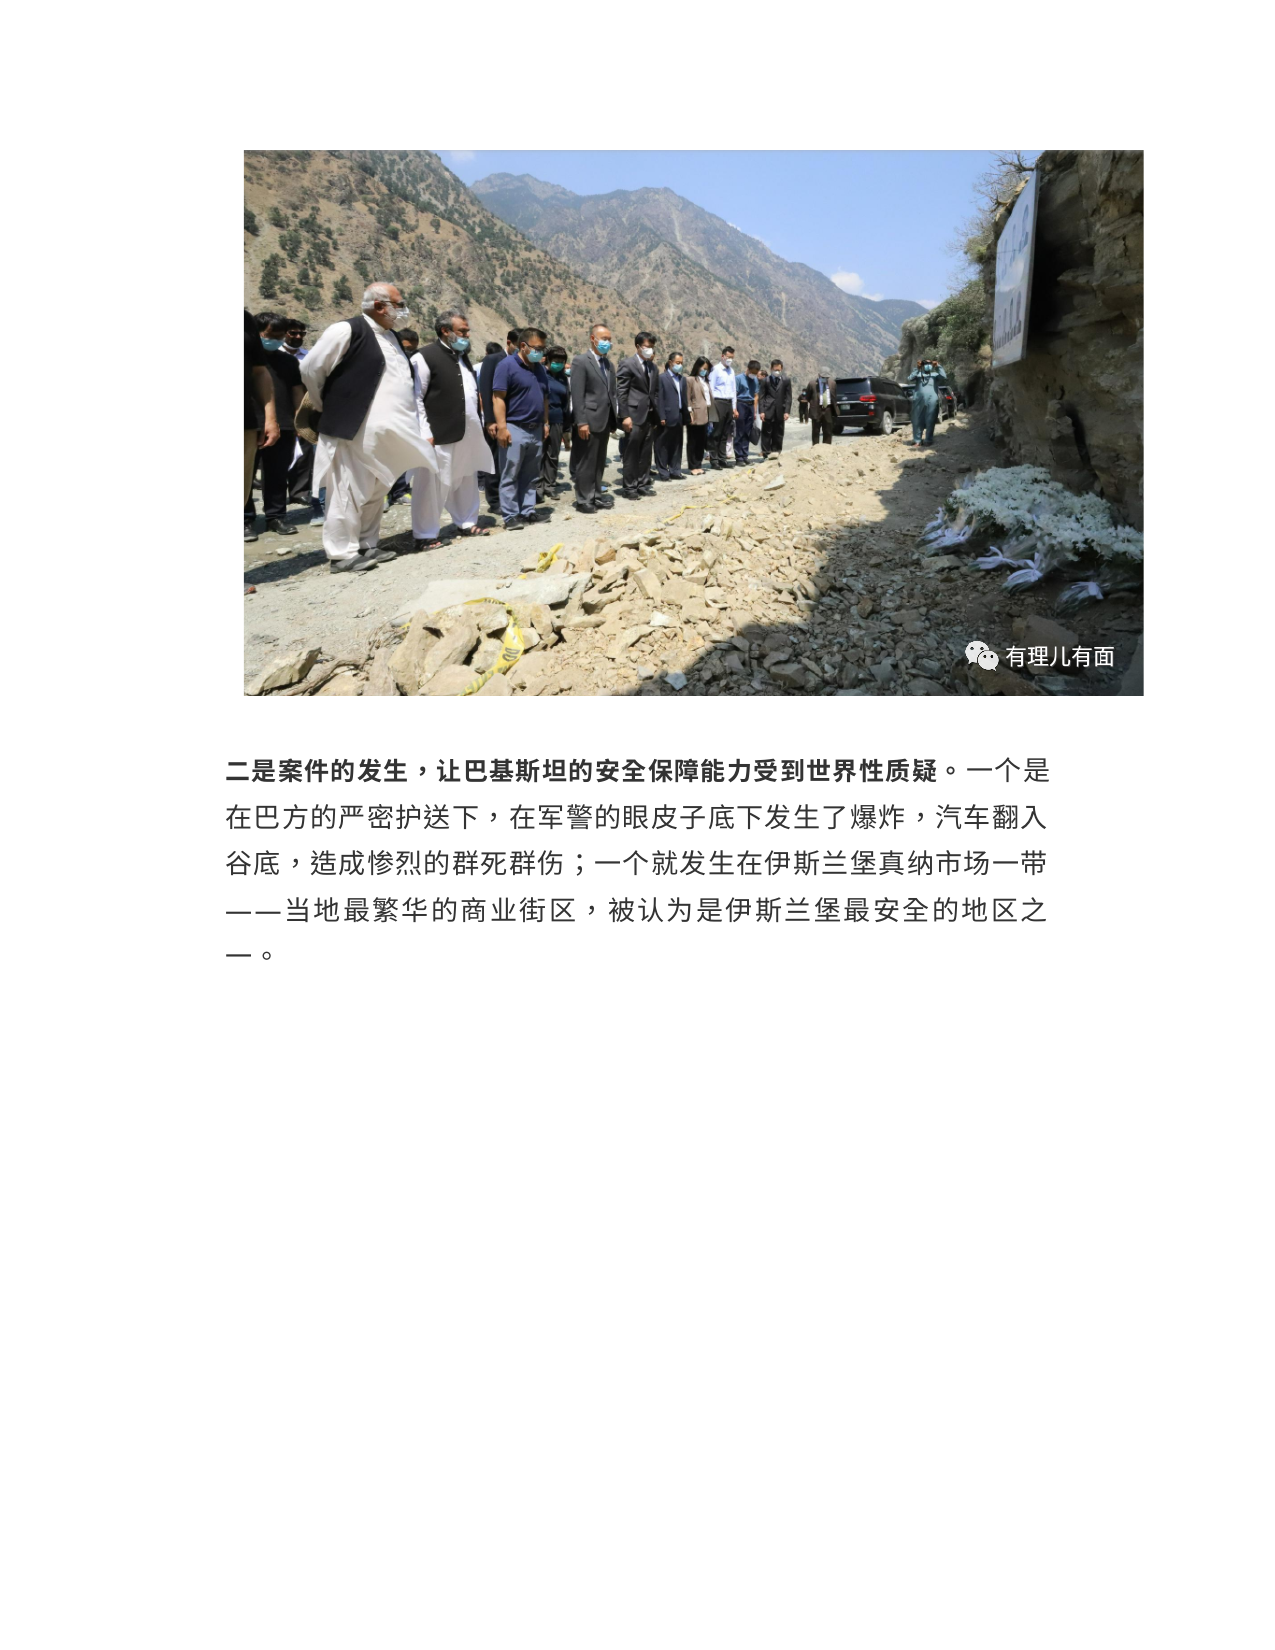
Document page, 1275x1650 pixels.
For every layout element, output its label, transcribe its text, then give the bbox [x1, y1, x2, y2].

picture [243, 150, 1144, 696]
text 二是案件的发生，让巴基斯坦的安全保障能力受到世界性质疑。一个是在巴方的严密护送下，在军警的眼皮子底下发生了爆炸，汽车翻入谷底，造成惨烈的群死群伤；一个就发生在伊斯兰堡真纳市场一带——当地最繁华的商业街区，被认为是伊斯兰堡最安全的地区之一。 [225, 742, 1050, 974]
